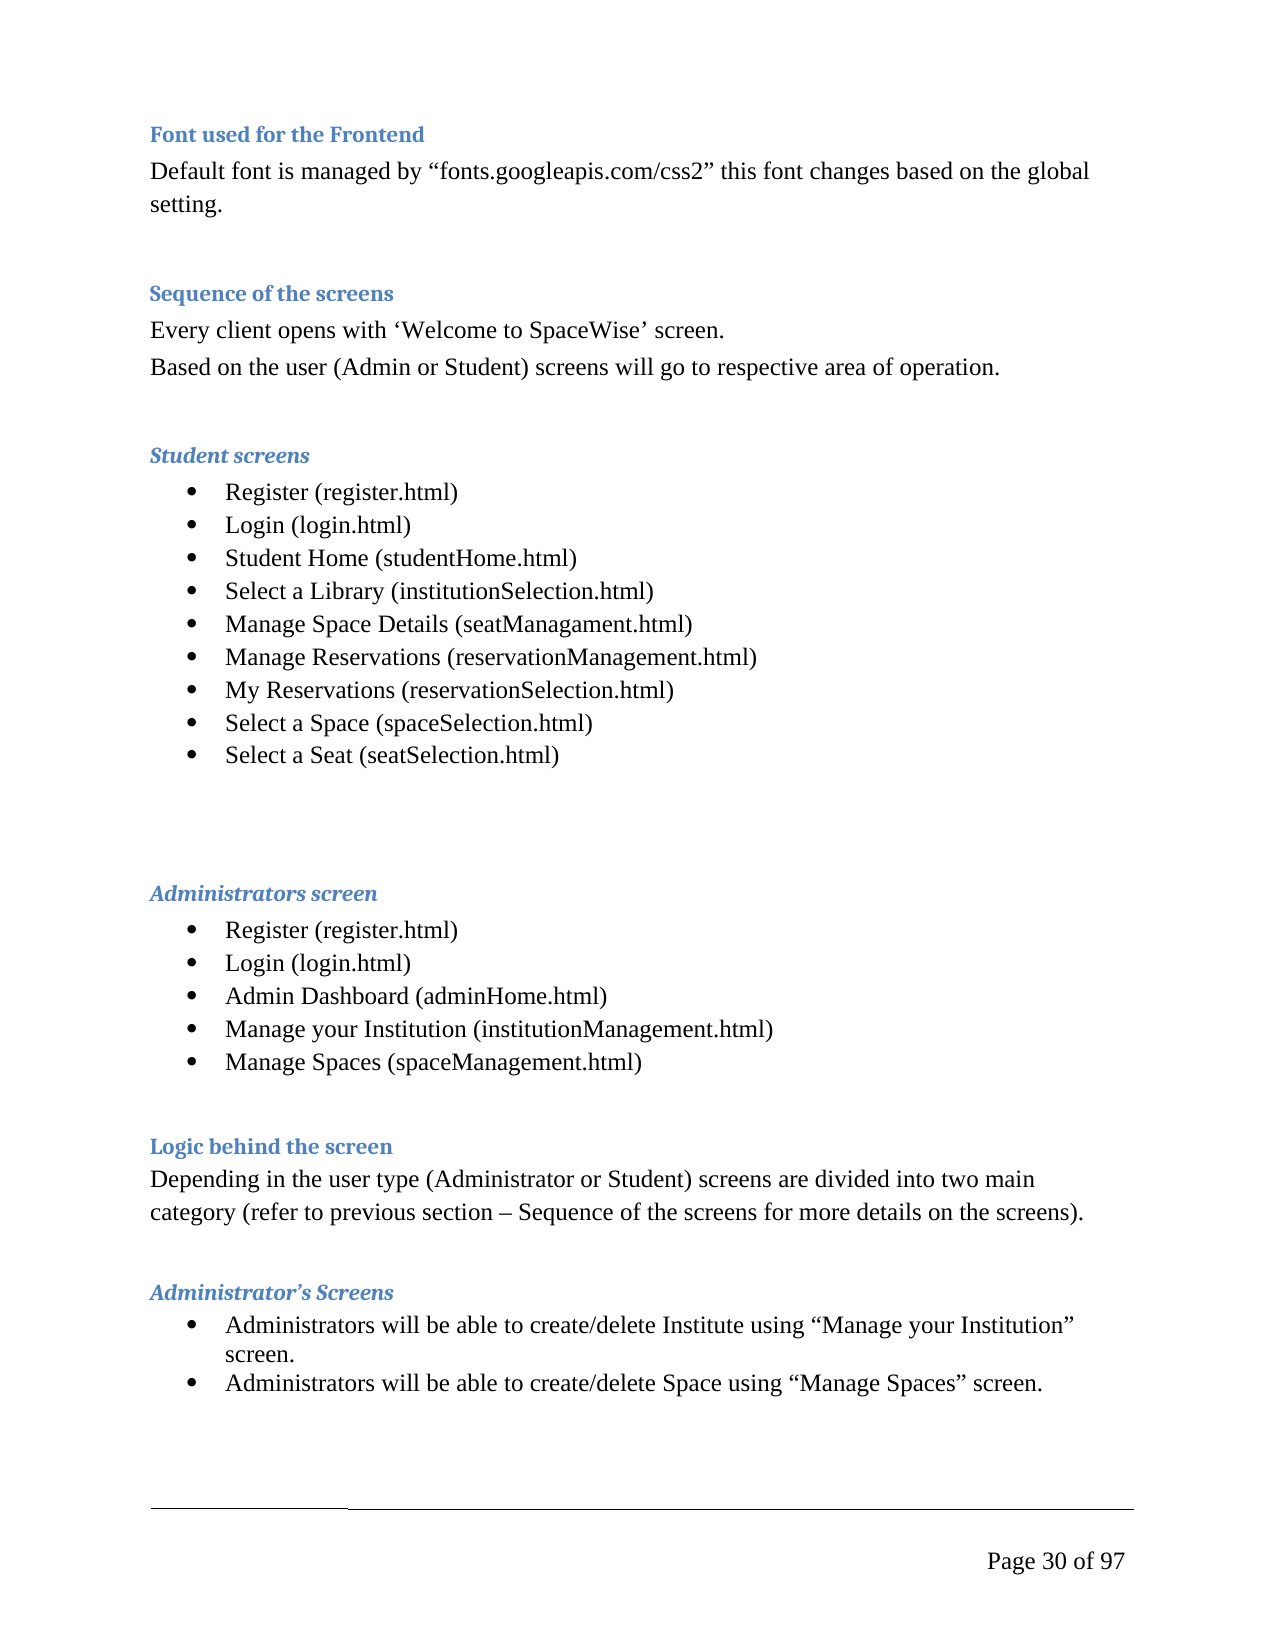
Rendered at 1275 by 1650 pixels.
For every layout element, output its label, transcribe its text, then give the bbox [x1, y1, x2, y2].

subtitle Sequence of the screens [150, 280, 1125, 307]
list My Reservations (reservationSelection.html) [187, 675, 1125, 703]
subtitle Font used for the Frontend [150, 122, 1125, 148]
subtitle Student screens [150, 443, 1125, 469]
list Login (login.html) [187, 948, 1125, 977]
list Student Home (studentHome.html) [187, 543, 1125, 572]
list Register (register.html) [187, 916, 1125, 944]
list Select a Seat (seatSelection.html) [187, 741, 1125, 769]
text Depending in the user type (Administrator or Student) screens are divided into two main category (refer to previous section – Sequence of the screens for more details on the screens). [150, 1164, 1125, 1226]
list Administrators will be able to create/delete Institute using “Manage your Institution” screen. [187, 1310, 1125, 1368]
list Manage Reservations (reservationManagement.html) [187, 642, 1125, 671]
list Select a Space (spaceSelection.html) [187, 708, 1125, 736]
list Manage Spaces (spaceManagement.html) [187, 1047, 1125, 1076]
list Manage Space Details (seatManagament.html) [187, 609, 1125, 638]
text Default font is managed by “fonts.googleapis.com/css2” this font changes based on the global setting. [150, 156, 1125, 218]
text Based on the user (Admin or Student) screens will go to respective area of operation. [150, 352, 1125, 381]
list Register (register.html) [187, 477, 1125, 506]
list Administrators will be able to create/delete Space using “Manage Spaces” screen. [187, 1368, 1125, 1396]
text Every client opens with ‘Welcome to SpaceWise’ screen. [150, 315, 1125, 343]
subtitle Administrator’s Screens [150, 1280, 1125, 1306]
list Select a Library (institutionSelection.html) [187, 576, 1125, 605]
list Manage your Institution (institutionManagement.html) [187, 1014, 1125, 1043]
subtitle Logic behind the screen [150, 1134, 1125, 1160]
list Login (login.html) [187, 510, 1125, 539]
subtitle Administrators screen [150, 881, 1125, 908]
list Admin Dashboard (adminHome.html) [187, 981, 1125, 1010]
